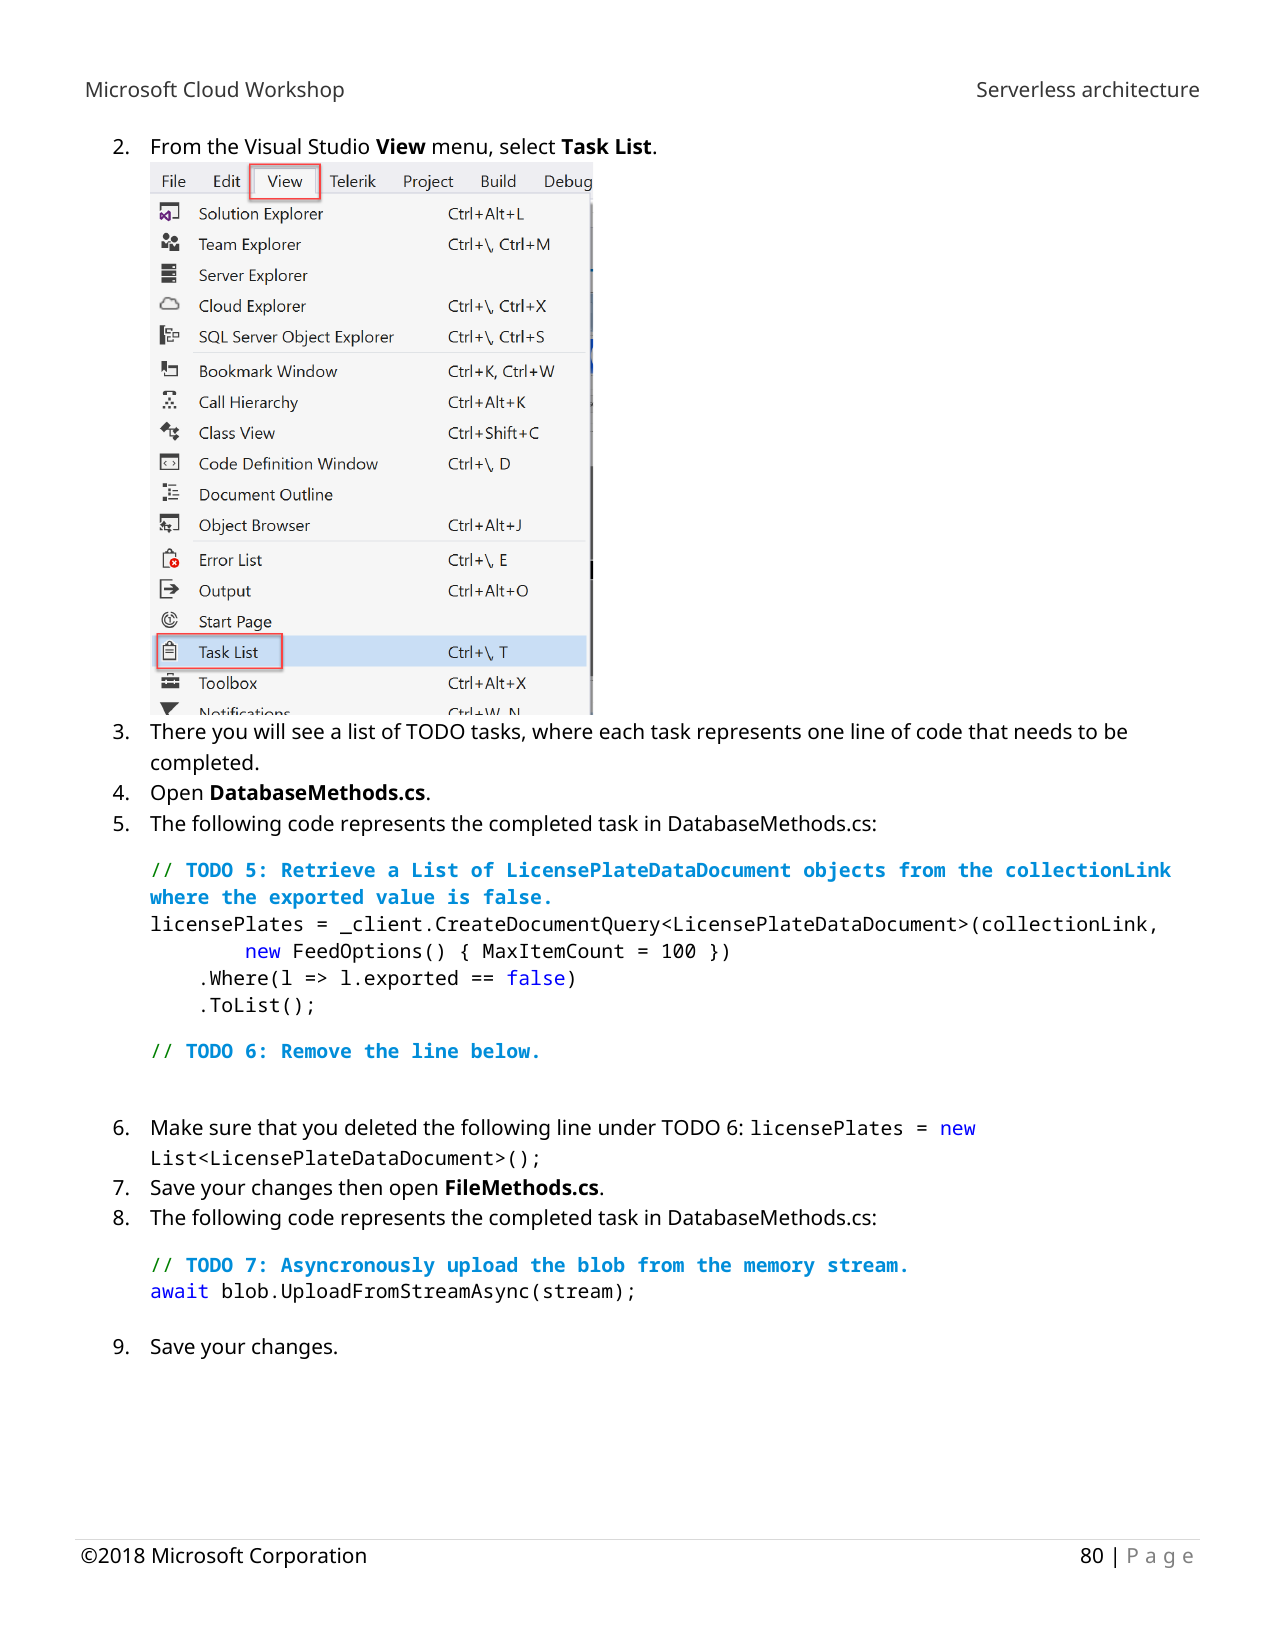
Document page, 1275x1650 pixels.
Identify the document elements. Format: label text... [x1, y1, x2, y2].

text // TODO 7: Asyncronously upload the blob from the memory stream. [150, 1251, 1200, 1278]
list From the Visual Studio View menu, select Task List. [112, 132, 1200, 160]
list The following code represents the completed task in DatabaseMethods.cs: [112, 1203, 1200, 1232]
text licensePlates = _client.CreateDocumentQuery<LicensePlateDataDocument>(collectionLink, [150, 910, 1200, 937]
text await blob.UploadFromStreamAsync(stream); [150, 1278, 1200, 1305]
list Save your changes. [112, 1332, 1200, 1360]
text .Where(l => l.exported == false) [150, 964, 1200, 991]
picture [150, 162, 594, 715]
text // TODO 6: Remove the line below. [150, 1037, 1200, 1094]
list The following code represents the completed task in DatabaseMethods.cs: [112, 809, 1200, 837]
list Make sure that you deleted the following line under TODO 6: licensePlates = new List<LicensePlateDataDocument>(); [112, 1113, 1200, 1171]
text new FeedOptions() { MaxItemCount = 100 }) [150, 937, 1200, 964]
text .ToList(); [150, 991, 1200, 1018]
text // TODO 5: Retrieve a List of LicensePlateDataDocument objects from the collectionLink where the exported value is false. [150, 856, 1200, 910]
list Open DatabaseMethods.cs. [112, 778, 1200, 807]
list Save your changes then open FileMethods.cs. [112, 1173, 1200, 1201]
list There you will see a list of TODO tasks, where each task represents one line of code that needs to be completed. [112, 717, 1200, 776]
